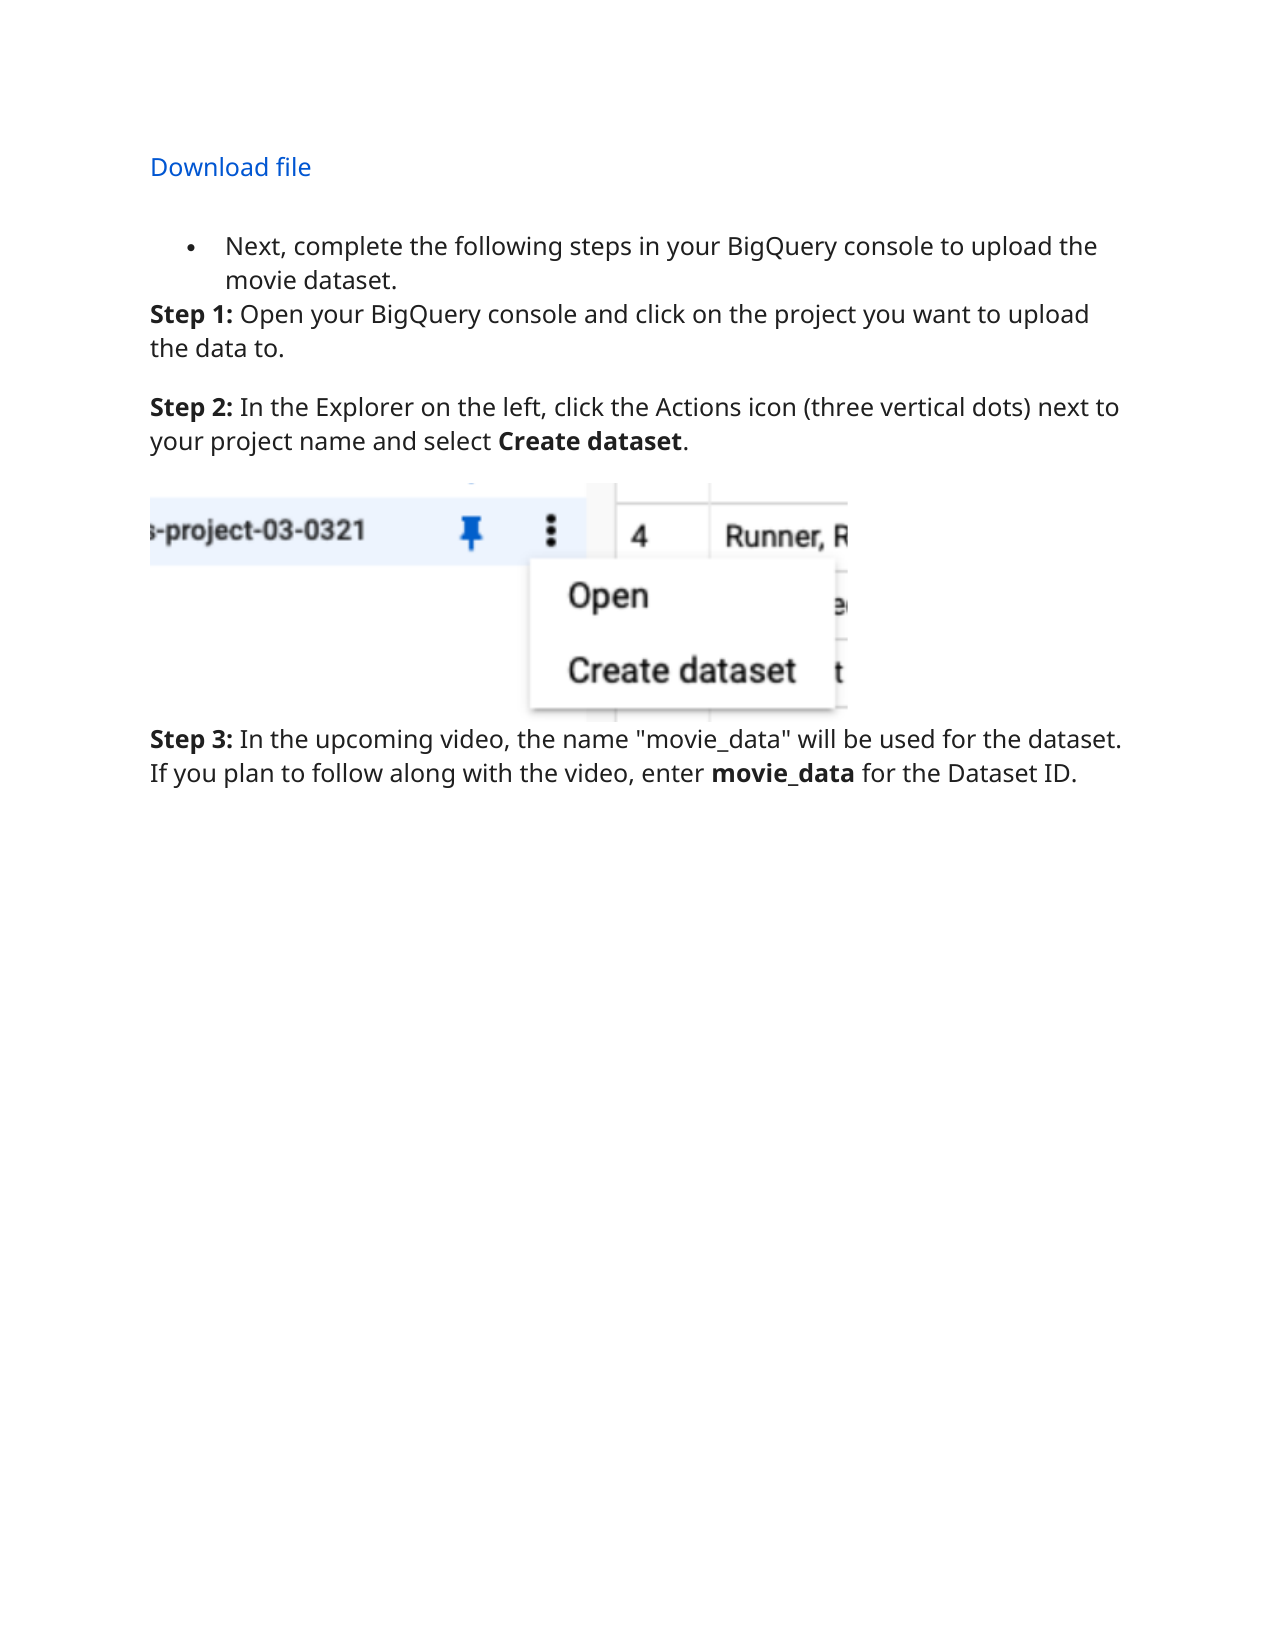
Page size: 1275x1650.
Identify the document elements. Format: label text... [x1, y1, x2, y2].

picture [150, 483, 848, 722]
text Step 1: Open your BigQuery console and click on the project you want to upload the data to. [150, 297, 1125, 365]
text Step 3: In the upcoming video, the name "movie_data" will be used for the dataset. If you plan to follow along with the video, enter movie_data for the Dataset ID. [150, 722, 1125, 790]
text Step 2: In the Explorer on the left, click the Actions icon (three vertical dots) next to your project name and select Create dataset. [150, 390, 1125, 458]
list Next, complete the following steps in your BigQuery console to upload the movie dataset. [187, 229, 1125, 297]
text Download file [150, 150, 1125, 184]
